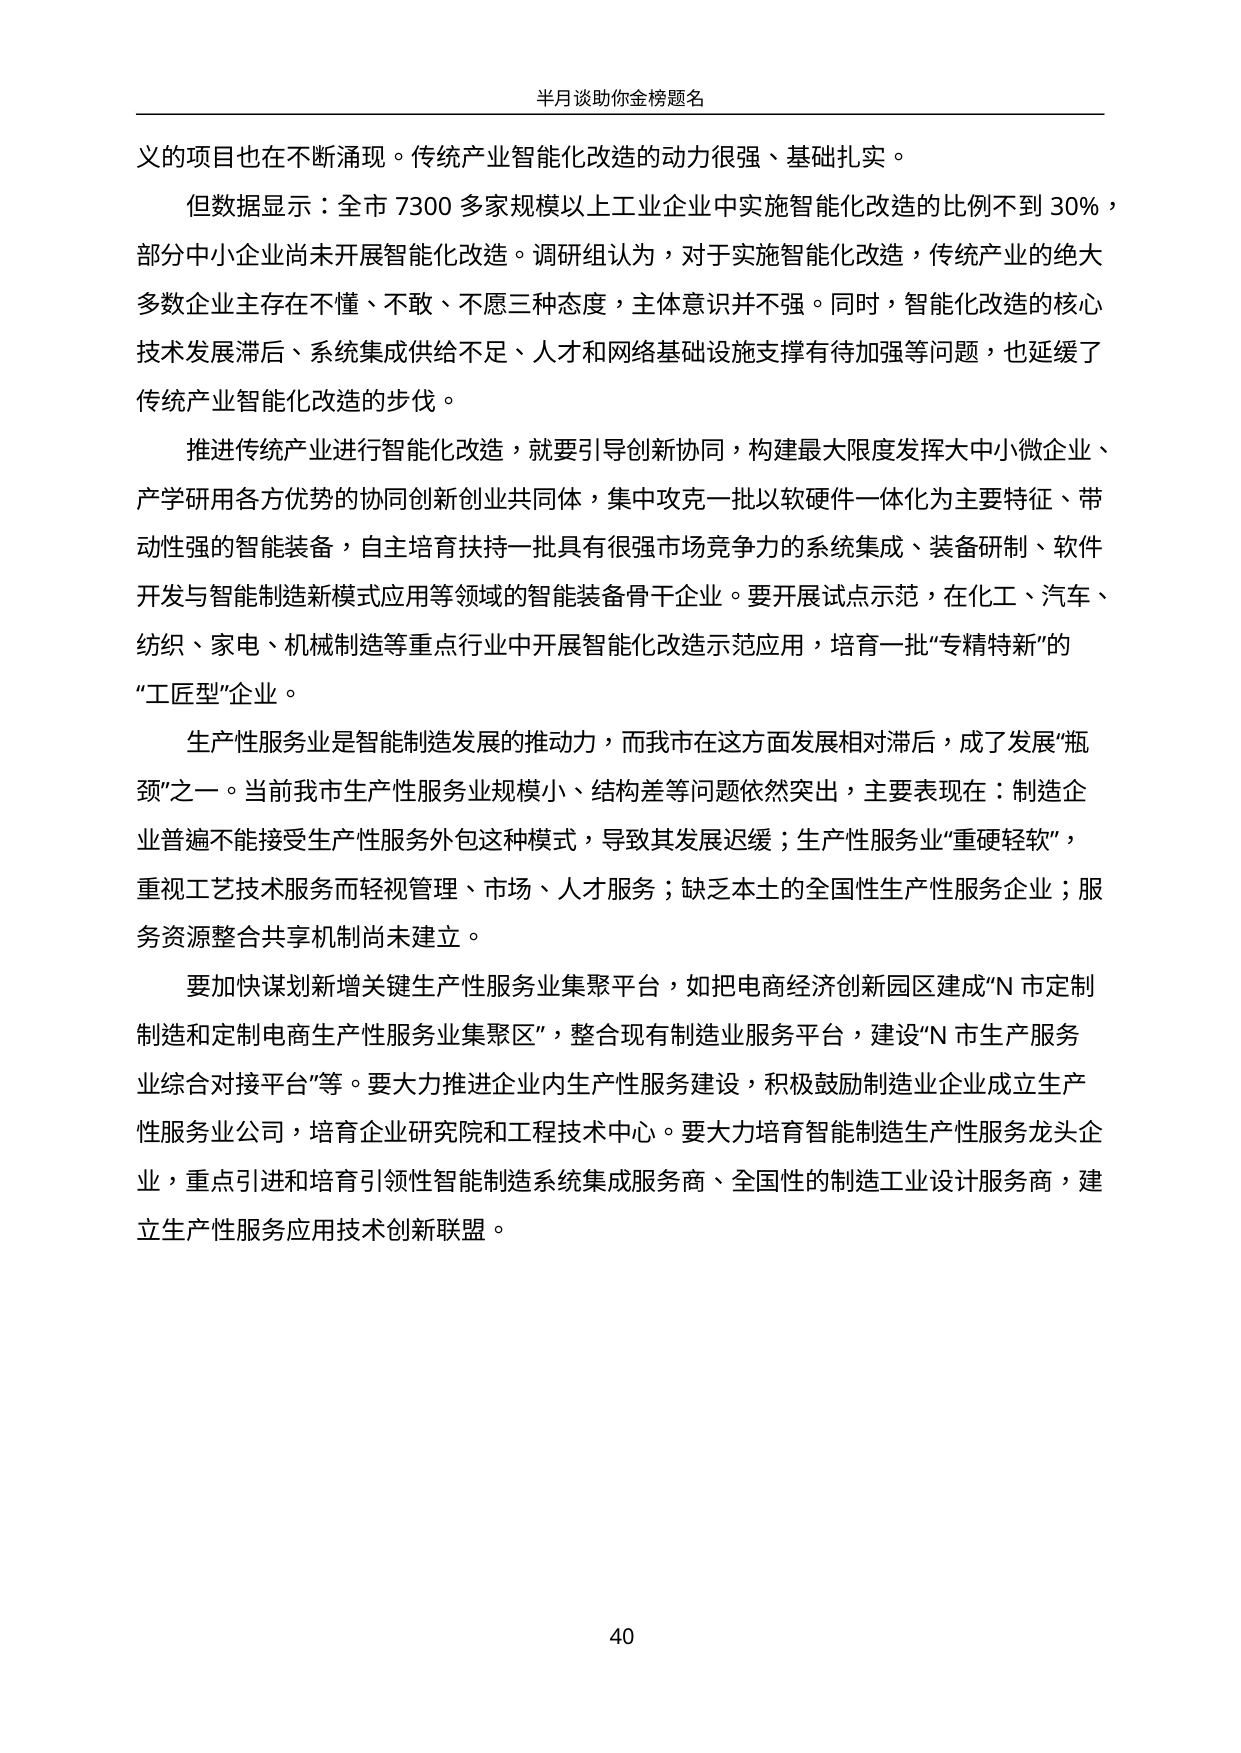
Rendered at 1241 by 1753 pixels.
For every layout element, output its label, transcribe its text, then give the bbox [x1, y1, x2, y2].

text 制造和定制电商生产性服务业集聚区”，整合现有制造业服务平台，建设“N 市生产服务 [136, 1023, 1217, 1049]
text 义的项目也在不断涌现。传统产业智能化改造的动力很强、基础扎实。 [136, 146, 1217, 172]
text 重视工艺技术服务而轻视管理、市场、人才服务；缺乏本土的全国性生产性服务企业；服 [136, 877, 1217, 903]
text 40 [609, 1624, 1217, 1649]
text 多数企业主存在不懂、不敢、不愿三种态度，主体意识并不强。同时，智能化改造的核心 [136, 292, 1217, 318]
text “工匠型”企业。 [136, 682, 1217, 708]
text 要加快谋划新增关键生产性服务业集聚平台，如把电商经济创新园区建成“N 市定制 [186, 975, 1217, 1001]
text 纺织、家电、机械制造等重点行业中开展智能化改造示范应用，培育一批“专精特新”的 [136, 633, 1217, 659]
text 业，重点引进和培育引领性智能制造系统集成服务商、全国性的制造工业设计服务商，建 [136, 1170, 1217, 1196]
text 业普遍不能接受生产性服务外包这种模式，导致其发展迟缓；生产性服务业“重硬轻软”， [136, 828, 1217, 854]
text 推进传统产业进行智能化改造，就要引导创新协同，构建最大限度发挥大中小微企业、 [186, 438, 1217, 464]
picture [133, 110, 1107, 117]
text 部分中小企业尚未开展智能化改造。调研组认为，对于实施智能化改造，传统产业的绝大 [136, 243, 1217, 269]
text 产学研用各方优势的协同创新创业共同体，集中攻克一批以软硬件一体化为主要特征、带 [136, 487, 1217, 513]
text 生产性服务业是智能制造发展的推动力，而我市在这方面发展相对滞后，成了发展“瓶 [186, 731, 1217, 757]
text 立生产性服务应用技术创新联盟。 [136, 1218, 1217, 1244]
text 性服务业公司，培育企业研究院和工程技术中心。要大力培育智能制造生产性服务龙头企 [136, 1121, 1217, 1147]
text 技术发展滞后、系统集成供给不足、人才和网络基础设施支撑有待加强等问题，也延缓了 [136, 341, 1217, 367]
text 务资源整合共享机制尚未建立。 [136, 926, 1217, 952]
text 传统产业智能化改造的步伐。 [136, 390, 1217, 416]
text 颈”之一。当前我市生产性服务业规模小、结构差等问题依然突出，主要表现在：制造企 [136, 780, 1217, 806]
text 动性强的智能装备，自主培育扶持一批具有很强市场竞争力的系统集成、装备研制、软件 [136, 536, 1217, 562]
text 半月谈助你金榜题名 [536, 89, 1217, 109]
text 开发与智能制造新模式应用等领域的智能装备骨干企业。要开展试点示范，在化工、汽车、 [136, 585, 1217, 611]
text 业综合对接平台”等。要大力推进企业内生产性服务建设，积极鼓励制造业企业成立生产 [136, 1072, 1217, 1098]
text 但数据显示：全市 7300 多家规模以上工业企业中实施智能化改造的比例不到 30%， [186, 195, 1217, 221]
